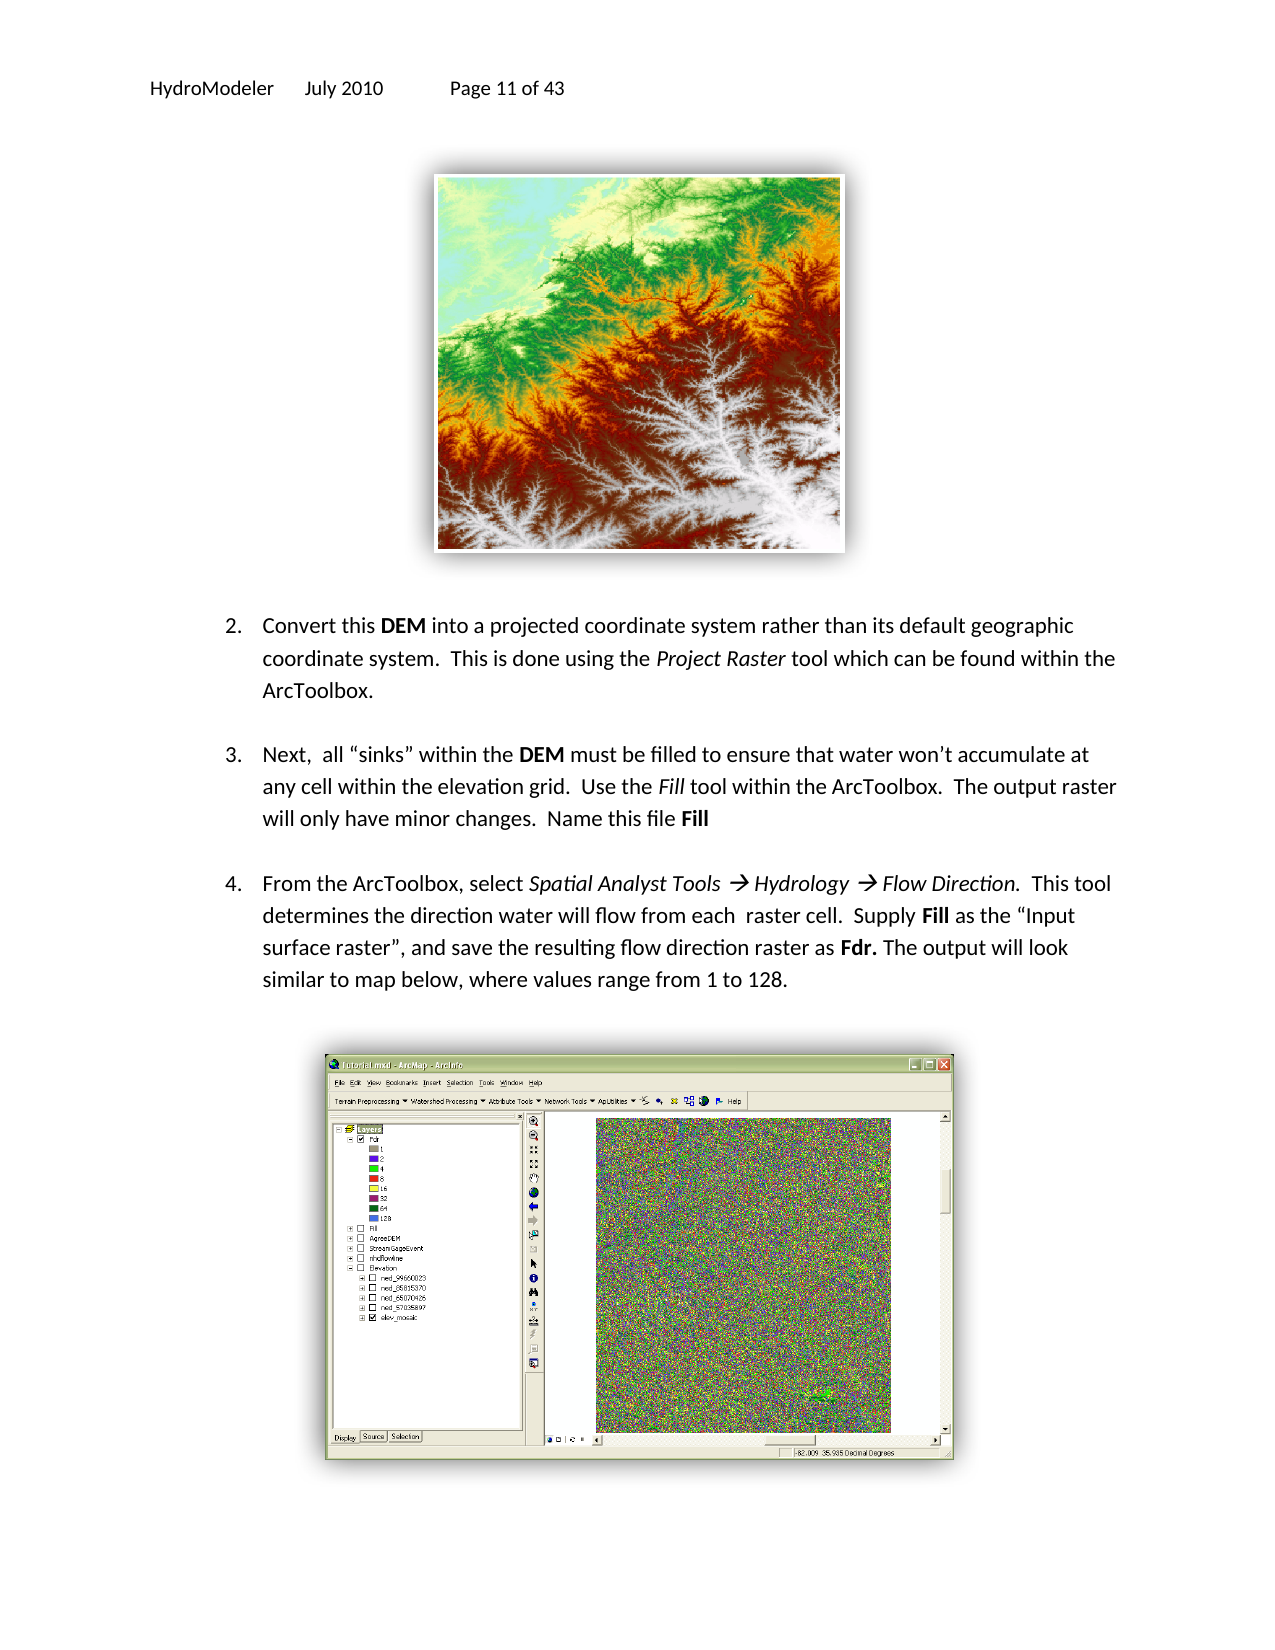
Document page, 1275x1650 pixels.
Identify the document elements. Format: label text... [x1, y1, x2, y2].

picture [325, 1054, 954, 1460]
picture [434, 174, 845, 553]
list Next, all “sinks” within the DEM must be filled to ensure that water won’t accumulate at any cell within the elevation grid. Use the Fill tool within the ArcToolbox. The output raster will only have minor changes. Name this file Fill [225, 740, 1125, 833]
list Convert this DEM into a projected coordinate system rather than its default geographic coordinate system. This is done using the Project Raster tool which can be found within the ArcToolbox. [225, 611, 1125, 704]
list From the ArcToolbox, select Spatial Analyst Tools Hydrology Flow Direction. This tool determines the direction water will flow from each raster cell. Supply Fill as the “Input surface raster”, and save the resulting flow direction raster as Fdr. The output will look similar to map below, where values range from 1 to 128. [225, 869, 1125, 993]
